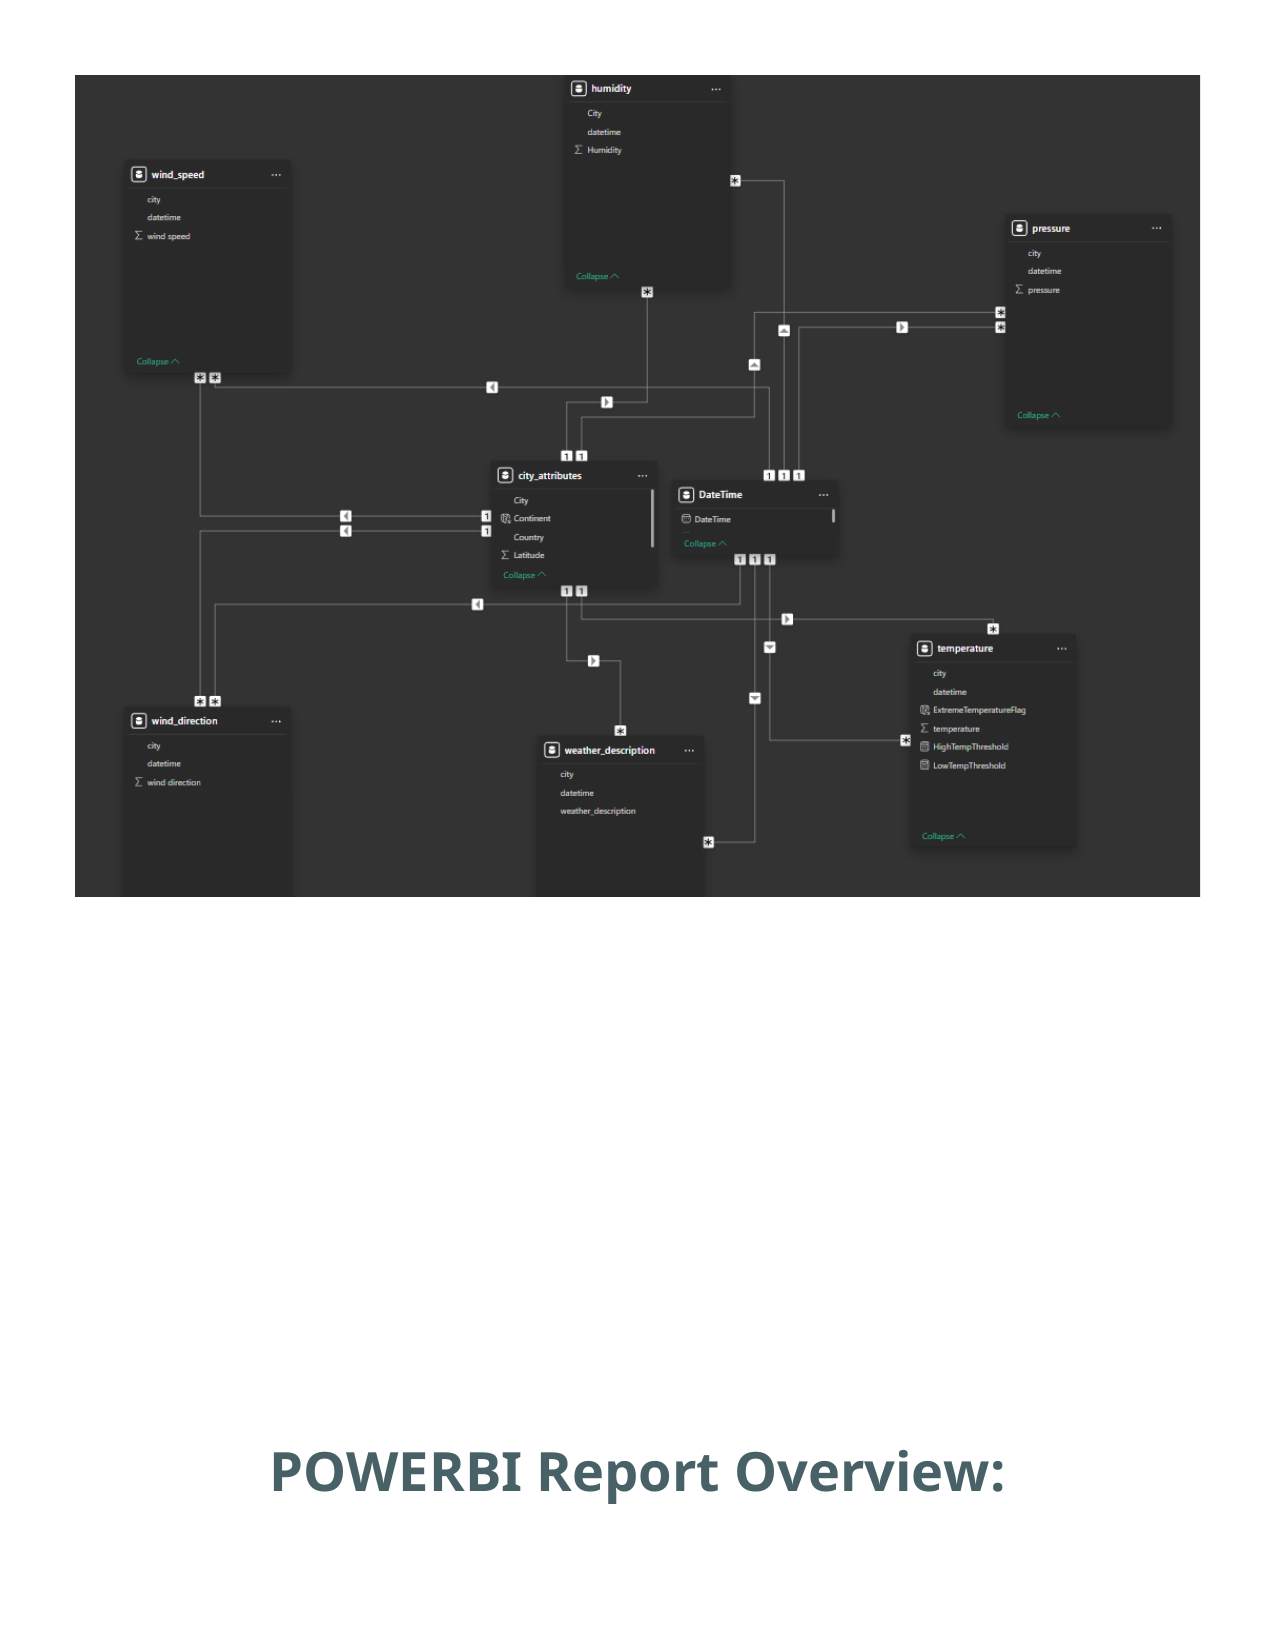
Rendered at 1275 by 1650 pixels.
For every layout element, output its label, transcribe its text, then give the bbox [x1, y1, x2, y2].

picture [75, 75, 1200, 897]
subtitle POWERBI Report Overview: [75, 1433, 1200, 1507]
